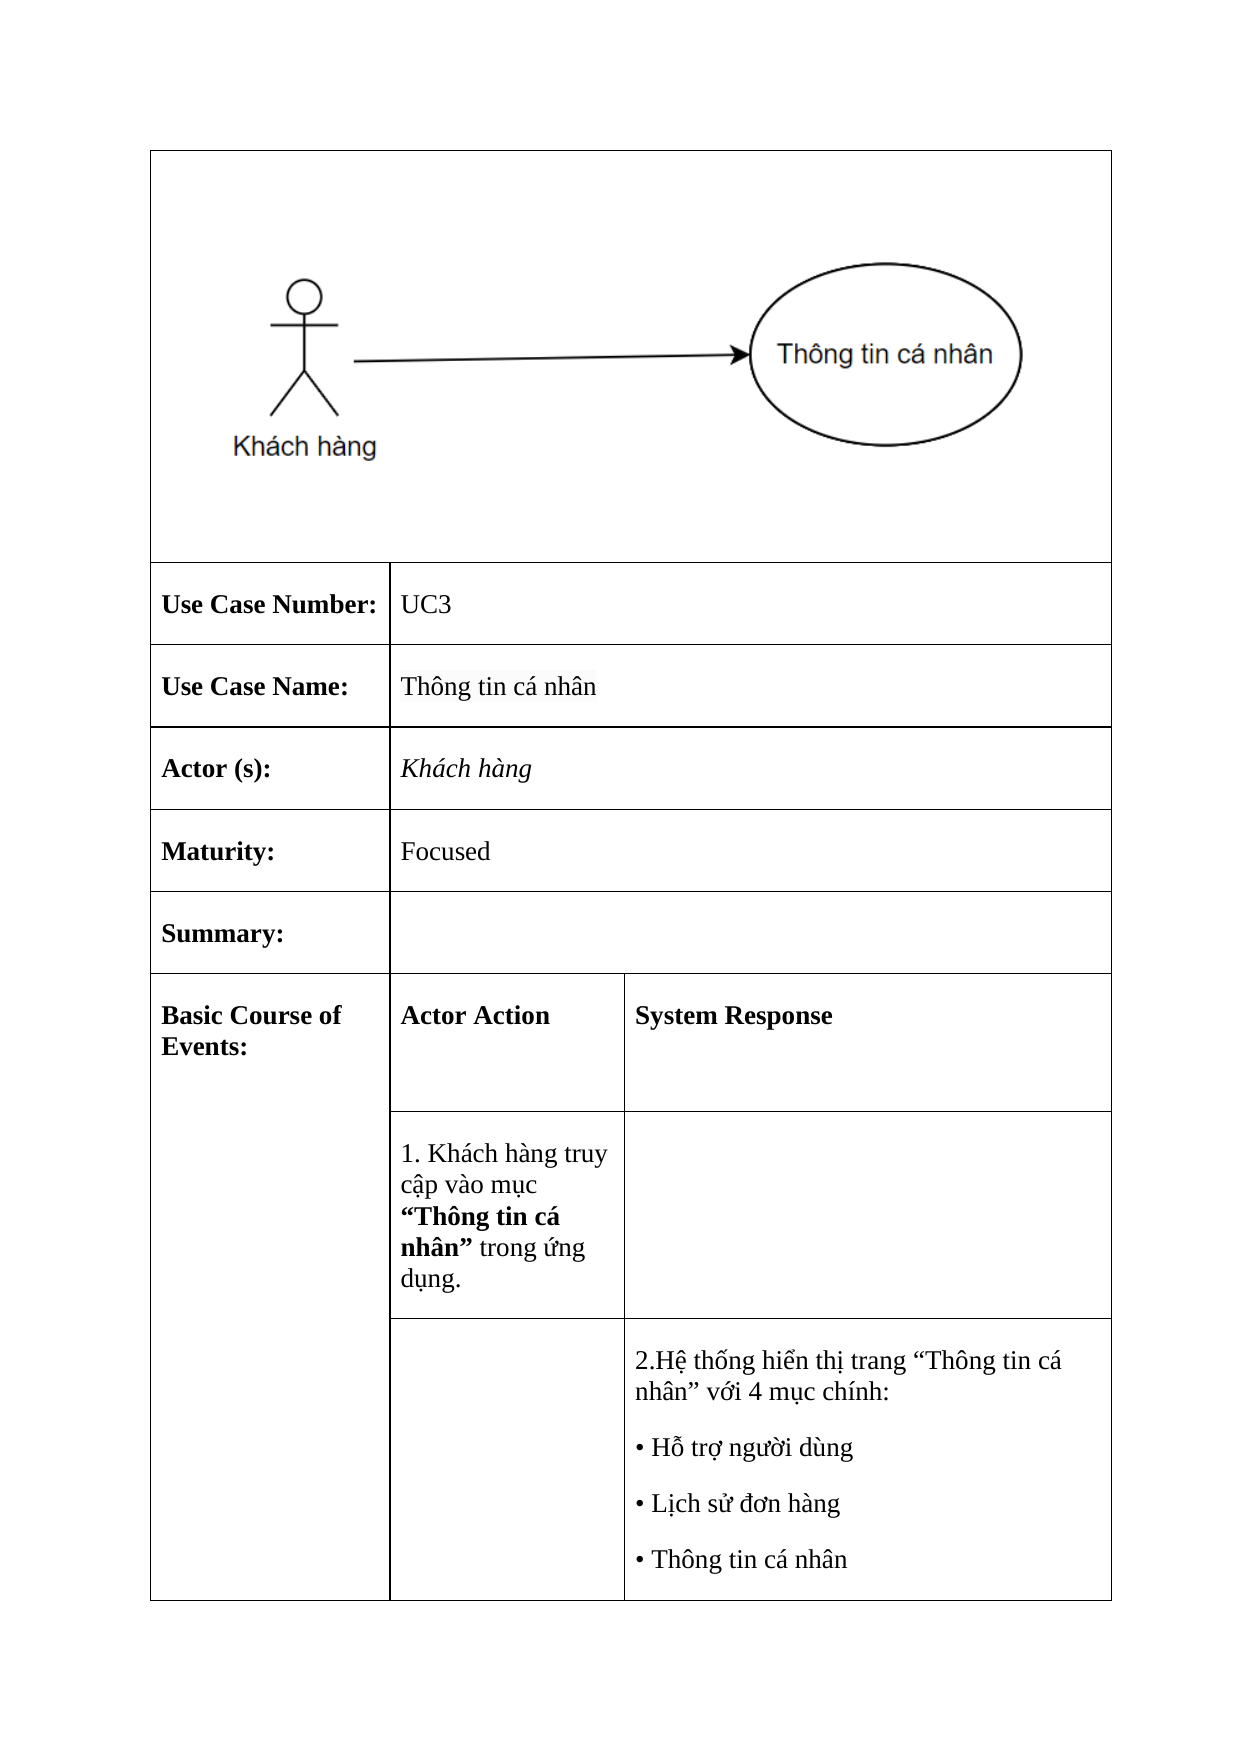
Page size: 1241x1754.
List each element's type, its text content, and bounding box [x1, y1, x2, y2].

table_cell Thông tin cá nhân [391, 645, 1111, 726]
table_cell System Response [625, 974, 1111, 1111]
table_cell Khách hàng [391, 728, 1111, 808]
table_cell Actor Action [391, 974, 624, 1111]
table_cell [625, 1319, 1111, 1600]
table_cell [391, 892, 1111, 973]
table_cell Use Case Name: [151, 645, 389, 726]
table_cell Focused [391, 810, 1111, 891]
table_cell [391, 1319, 624, 1600]
table_cell Maturity: [151, 810, 389, 891]
table_cell Basic Course of Events: [151, 974, 389, 1600]
table_cell Summary: [151, 892, 389, 973]
table_cell Use Case Number: [151, 563, 389, 644]
picture [161, 176, 1080, 537]
table_cell UC3 [391, 563, 1111, 644]
table_cell 1. Khách hàng truy cập vào mục “Thông tin cá nhân” trong ứng dụng. [391, 1112, 624, 1318]
table_header [151, 151, 1111, 562]
table_cell [625, 1112, 1111, 1318]
table_cell Actor (s): [151, 728, 389, 808]
